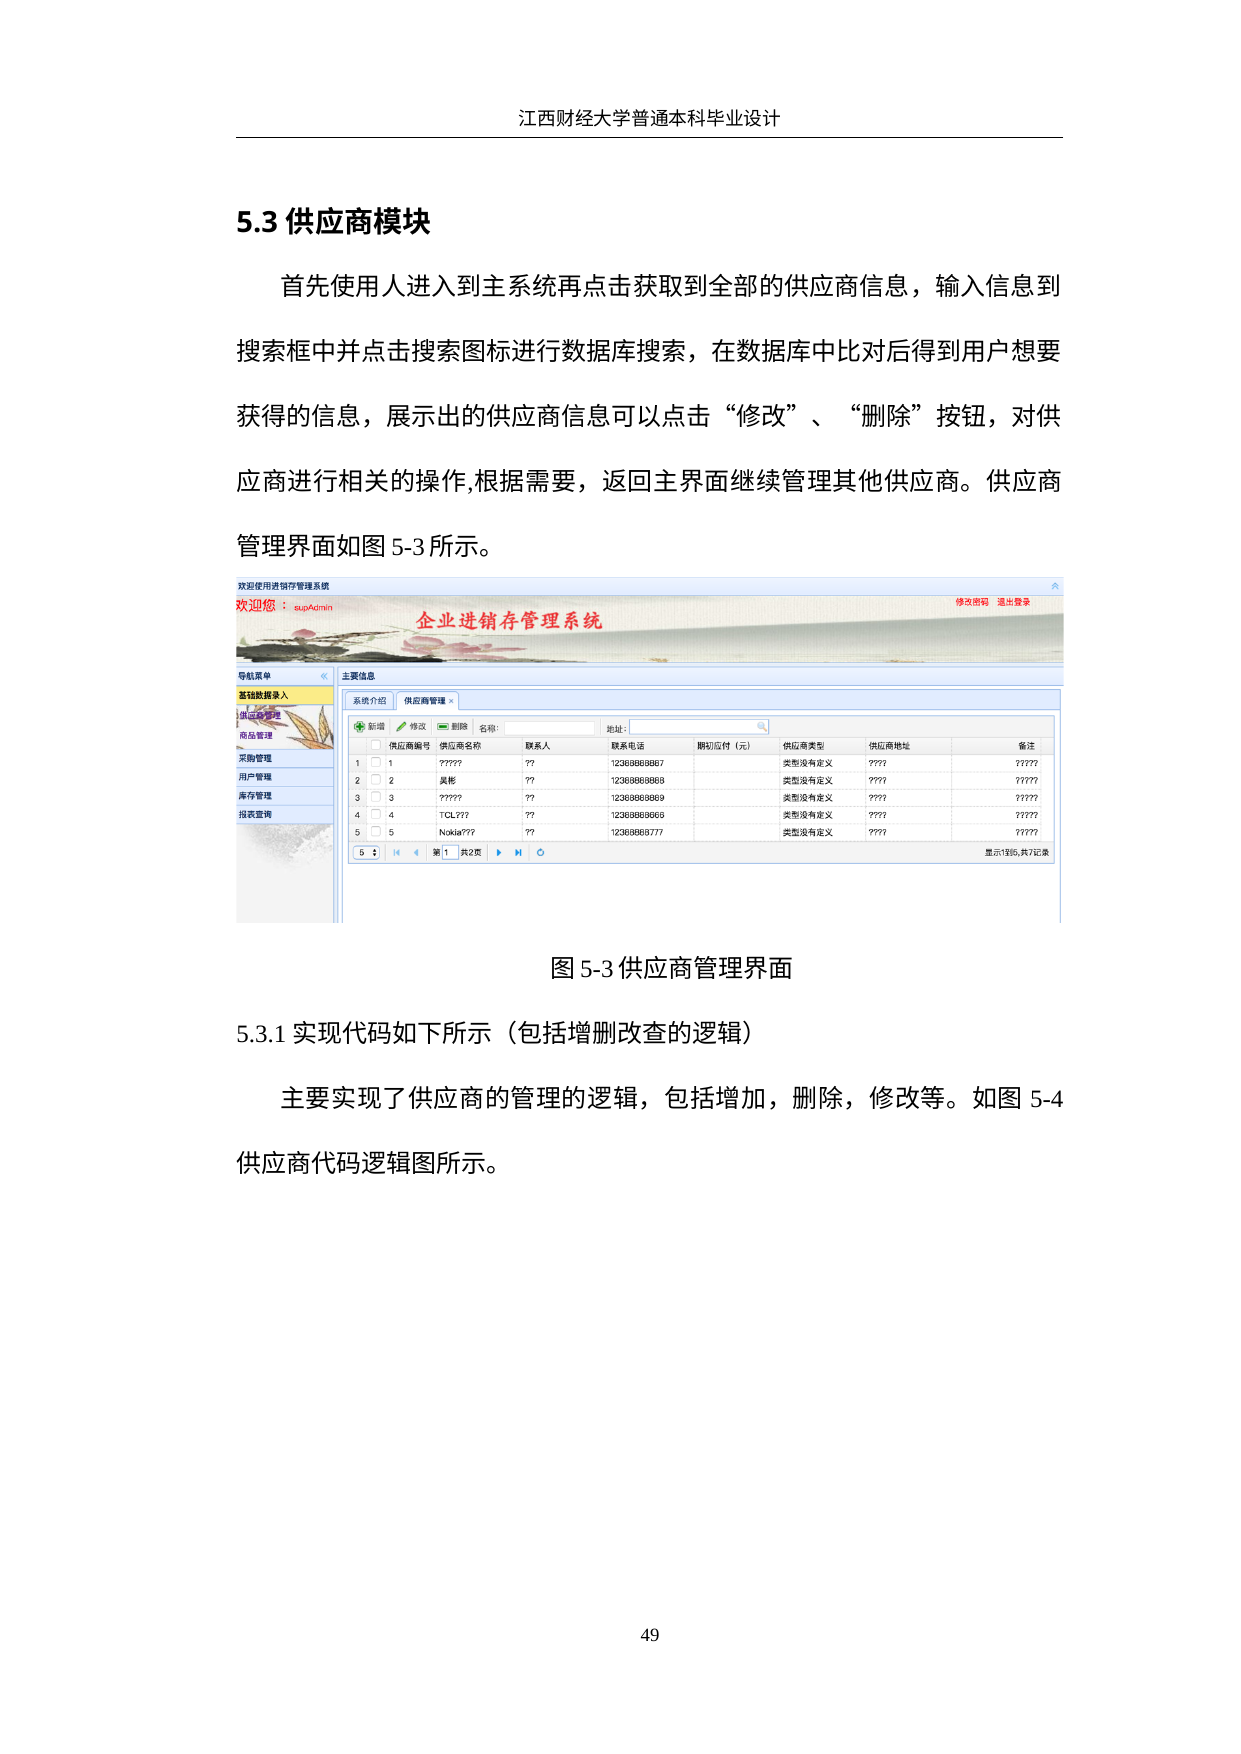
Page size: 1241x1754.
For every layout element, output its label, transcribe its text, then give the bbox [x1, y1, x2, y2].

subtitle 5.3 供应商模块 [236, 187, 1063, 252]
picture [236, 577, 1064, 923]
text 5.3.1 实现代码如下所示（包括增删改查的逻辑） [236, 999, 1063, 1064]
text 主要实现了供应商的管理的逻辑，包括增加，删除，修改等。如图5-4供应商代码逻辑图所示。 [236, 1064, 1063, 1194]
text 首先使用人进入到主系统再点击获取到全部的供应商信息，输入信息到搜索框中并点击搜索图标进行数据库搜索，在数据库中比对后得到用户想要获得的信息，展示出的供应商信息可以点击“修改”、“删除”按钮，对供应商进行相关的操作,根据需要，返回主界面继续管理其他供应商。供应商管理界面如图5-3所示。 [236, 252, 1063, 577]
text 图5-3供应商管理界面 [236, 934, 1063, 999]
